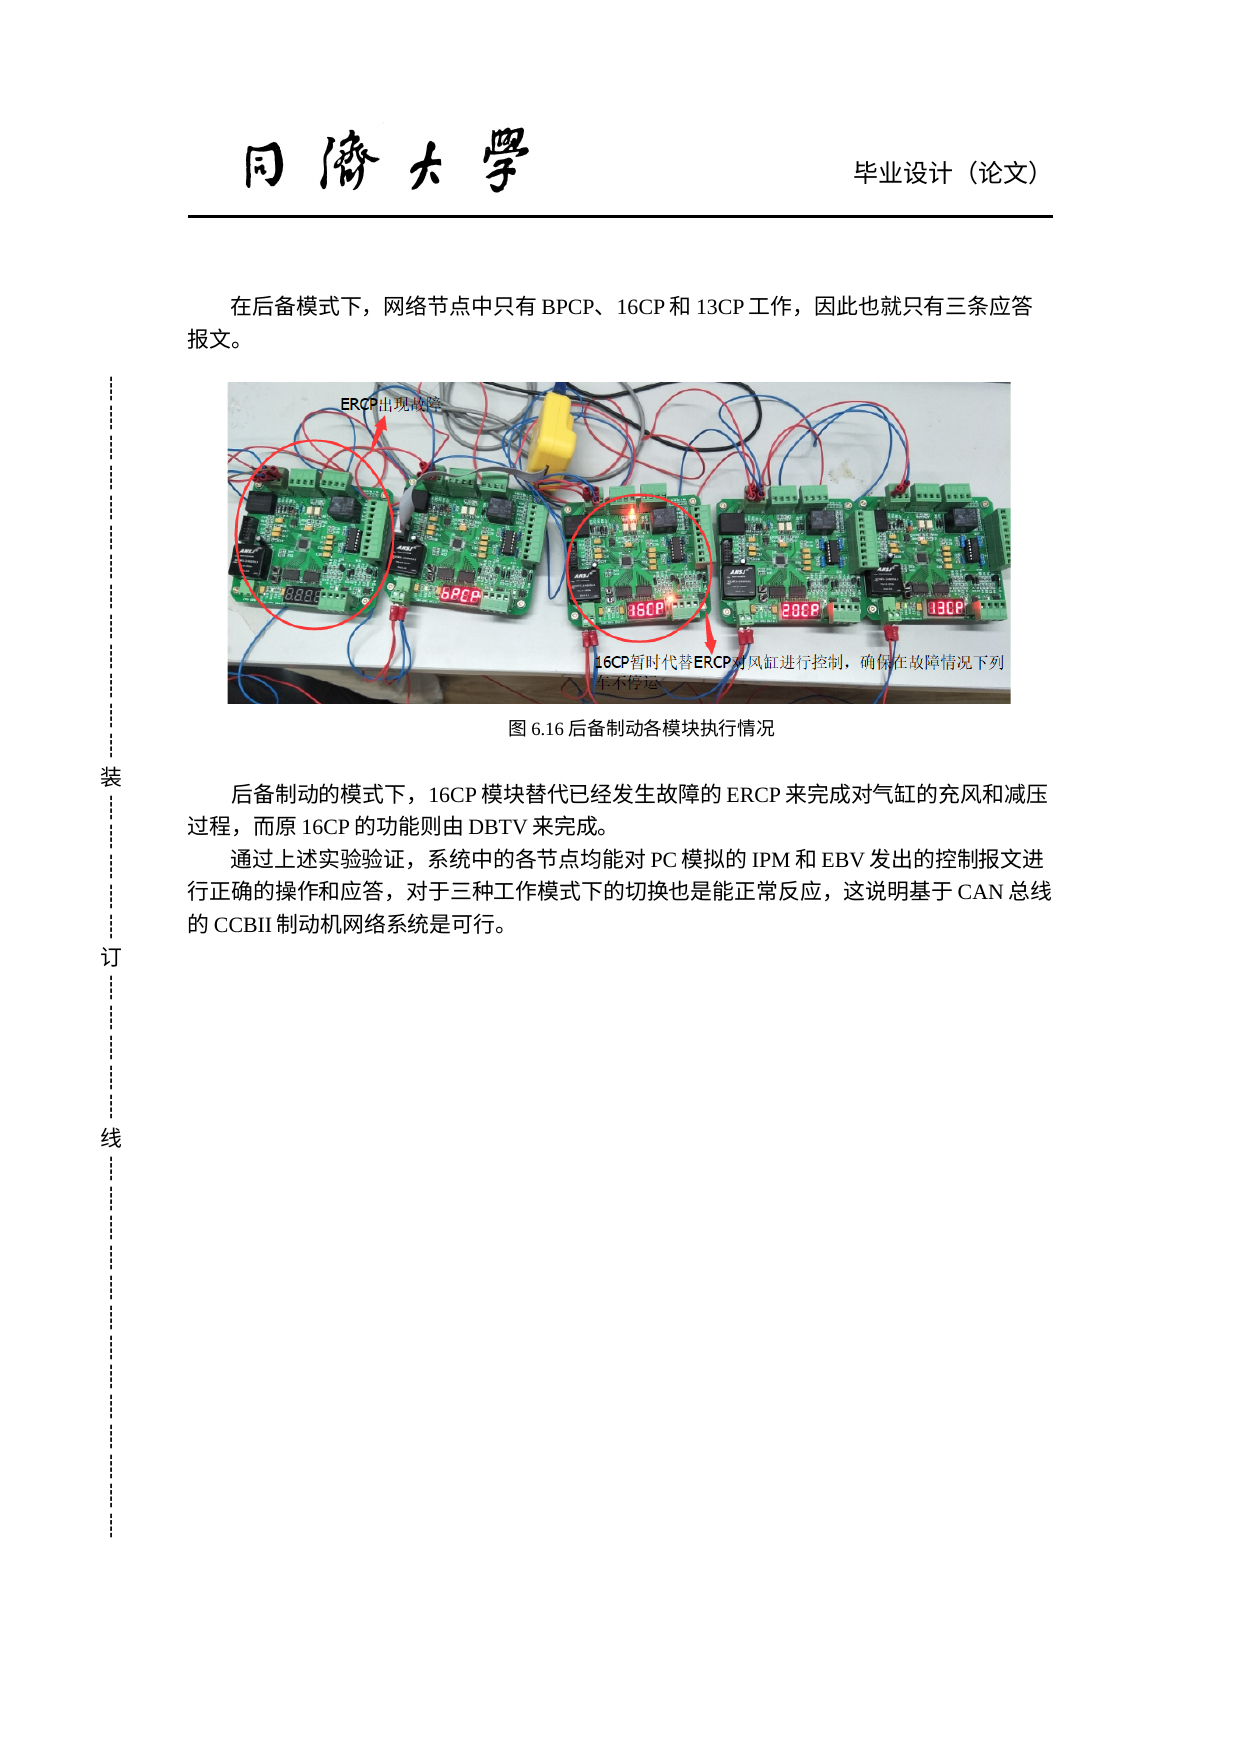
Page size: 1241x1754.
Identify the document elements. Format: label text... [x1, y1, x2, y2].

picture [227, 382, 1011, 704]
text 后备制动的模式下，16CP模块替代已经发生故障的ERCP来完成对气缸的充风和减压过程，而原16CP的功能则由DBTV来完成。 [187, 776, 1053, 841]
text 通过上述实验验证，系统中的各节点均能对PC模拟的IPM和EBV发出的控制报文进行正确的操作和应答，对于三种工作模式下的切换也是能正常反应，这说明基于CAN总线的CCBII制动机网络系统是可行。 [187, 841, 1053, 939]
picture [224, 119, 547, 198]
text 在后备模式下，网络节点中只有BPCP、16CP和13CP工作，因此也就只有三条应答报文。 [187, 289, 1053, 354]
